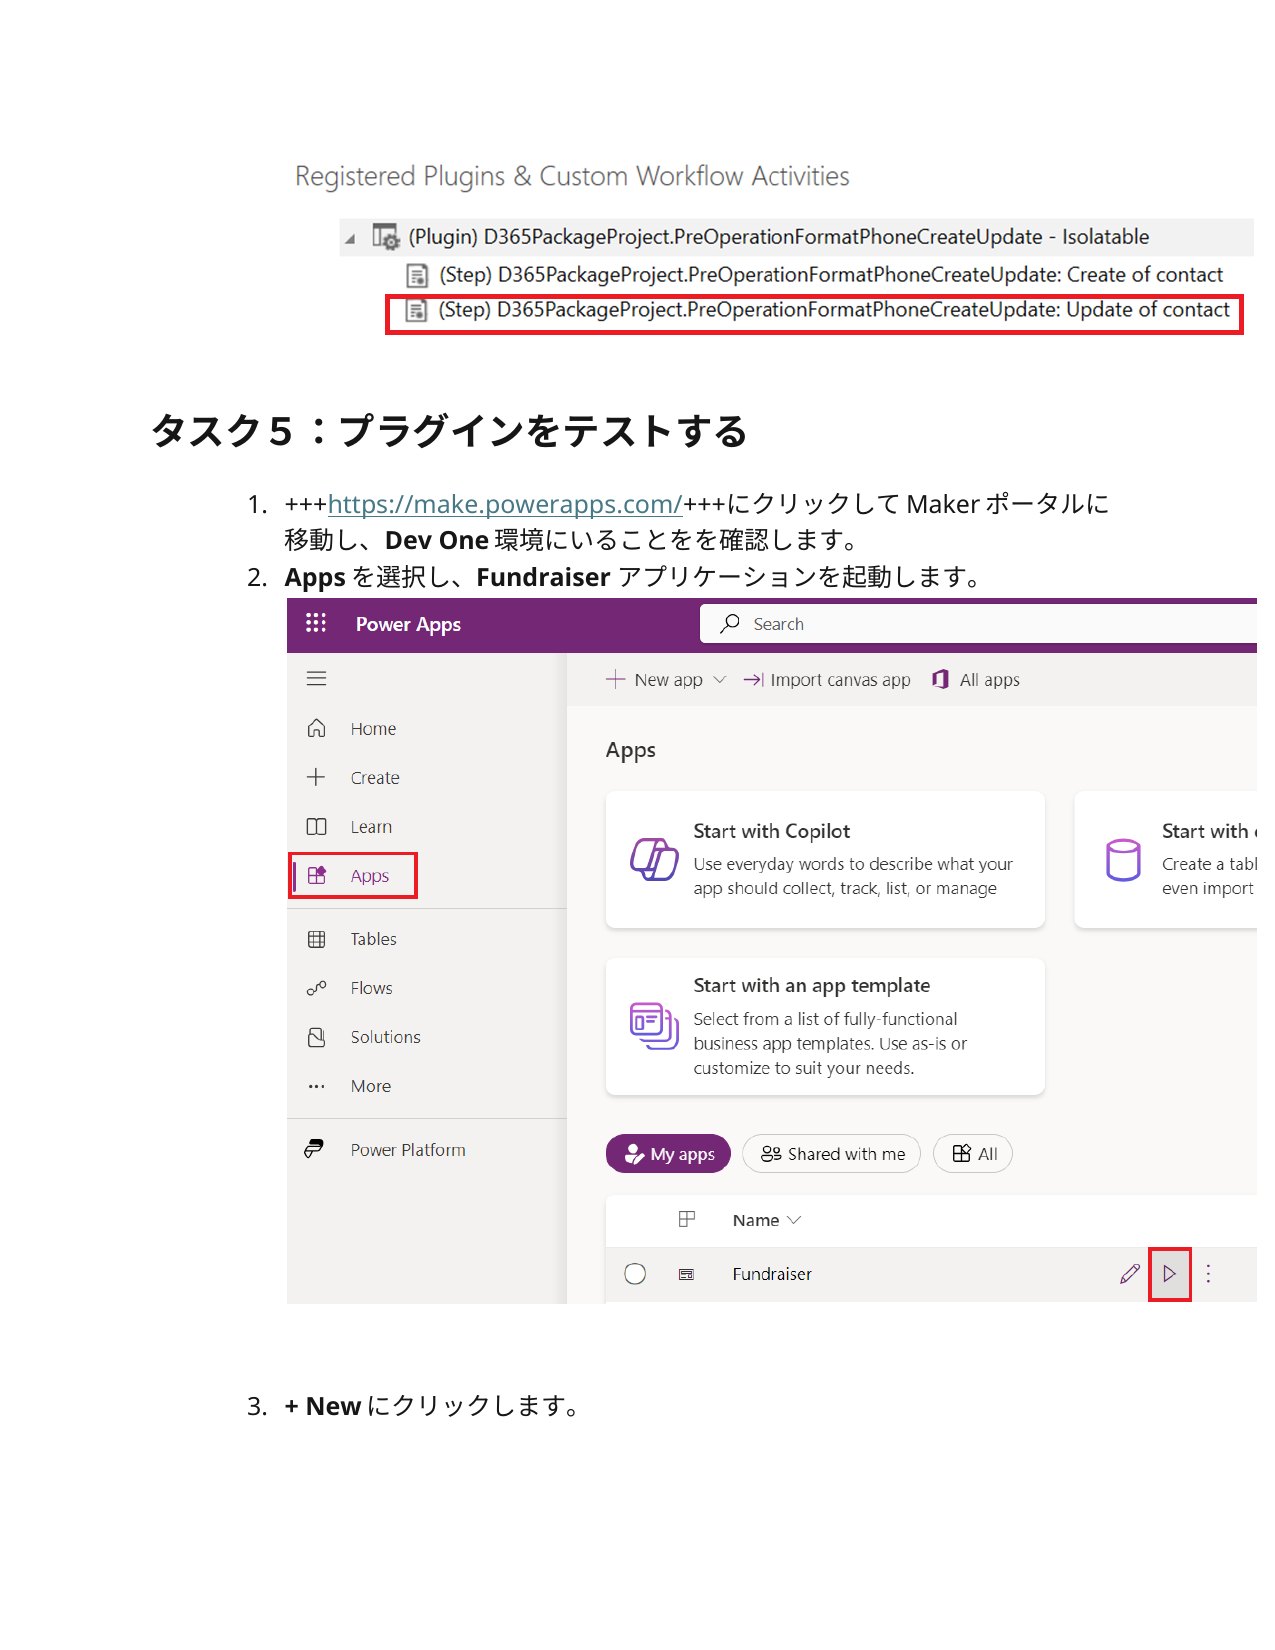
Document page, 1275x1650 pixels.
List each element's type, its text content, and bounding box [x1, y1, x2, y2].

list Appsを選択し、Fundraiser アプリケーションを起動します。 [247, 557, 1125, 593]
list + Newにクリックします。 [247, 1387, 1125, 1423]
text タスク５：プラグインをテストする [150, 402, 1125, 456]
picture [284, 598, 1260, 1304]
picture [284, 150, 1260, 356]
list +++https://make.powerapps.com/+++にクリックしてMakerポータルに移動し、Dev One環境にいることをを確認します。 [247, 484, 1125, 557]
